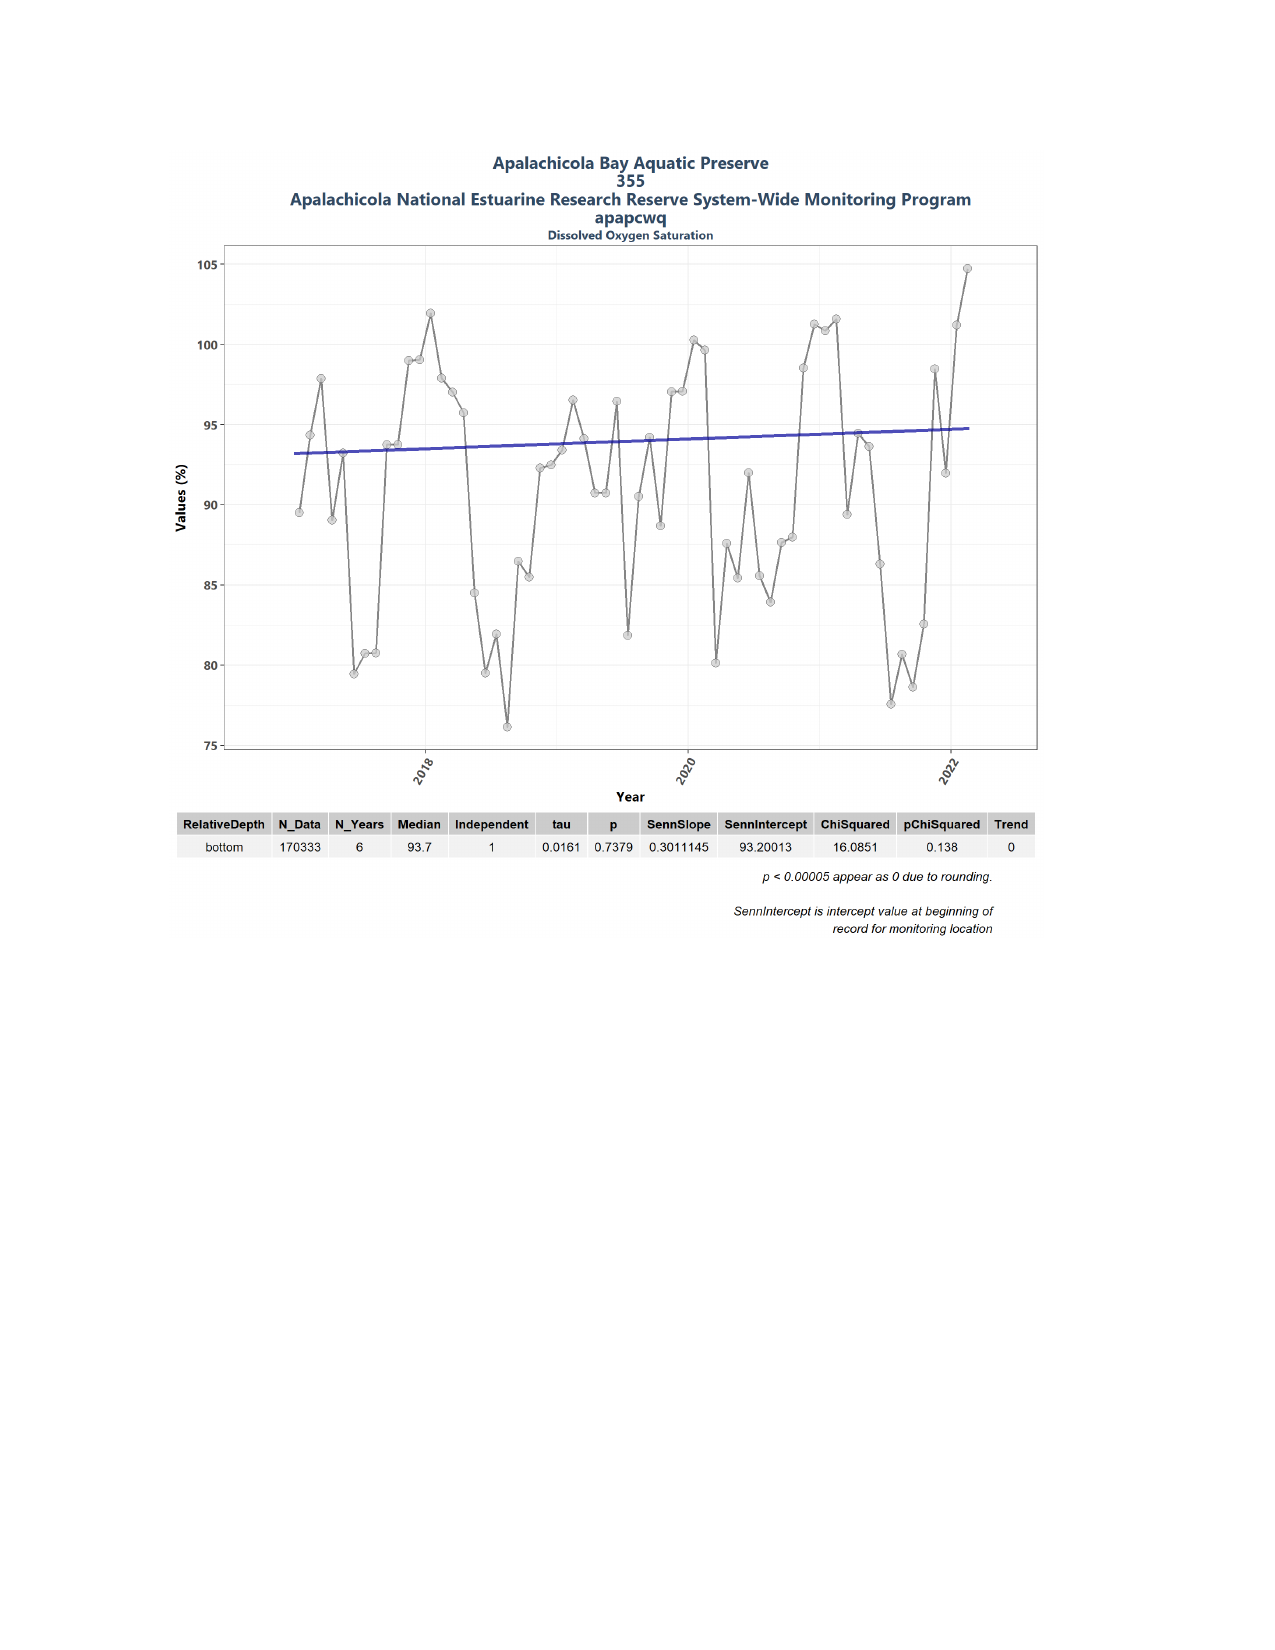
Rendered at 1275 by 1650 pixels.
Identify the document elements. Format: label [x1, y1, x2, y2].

picture [168, 150, 1044, 938]
